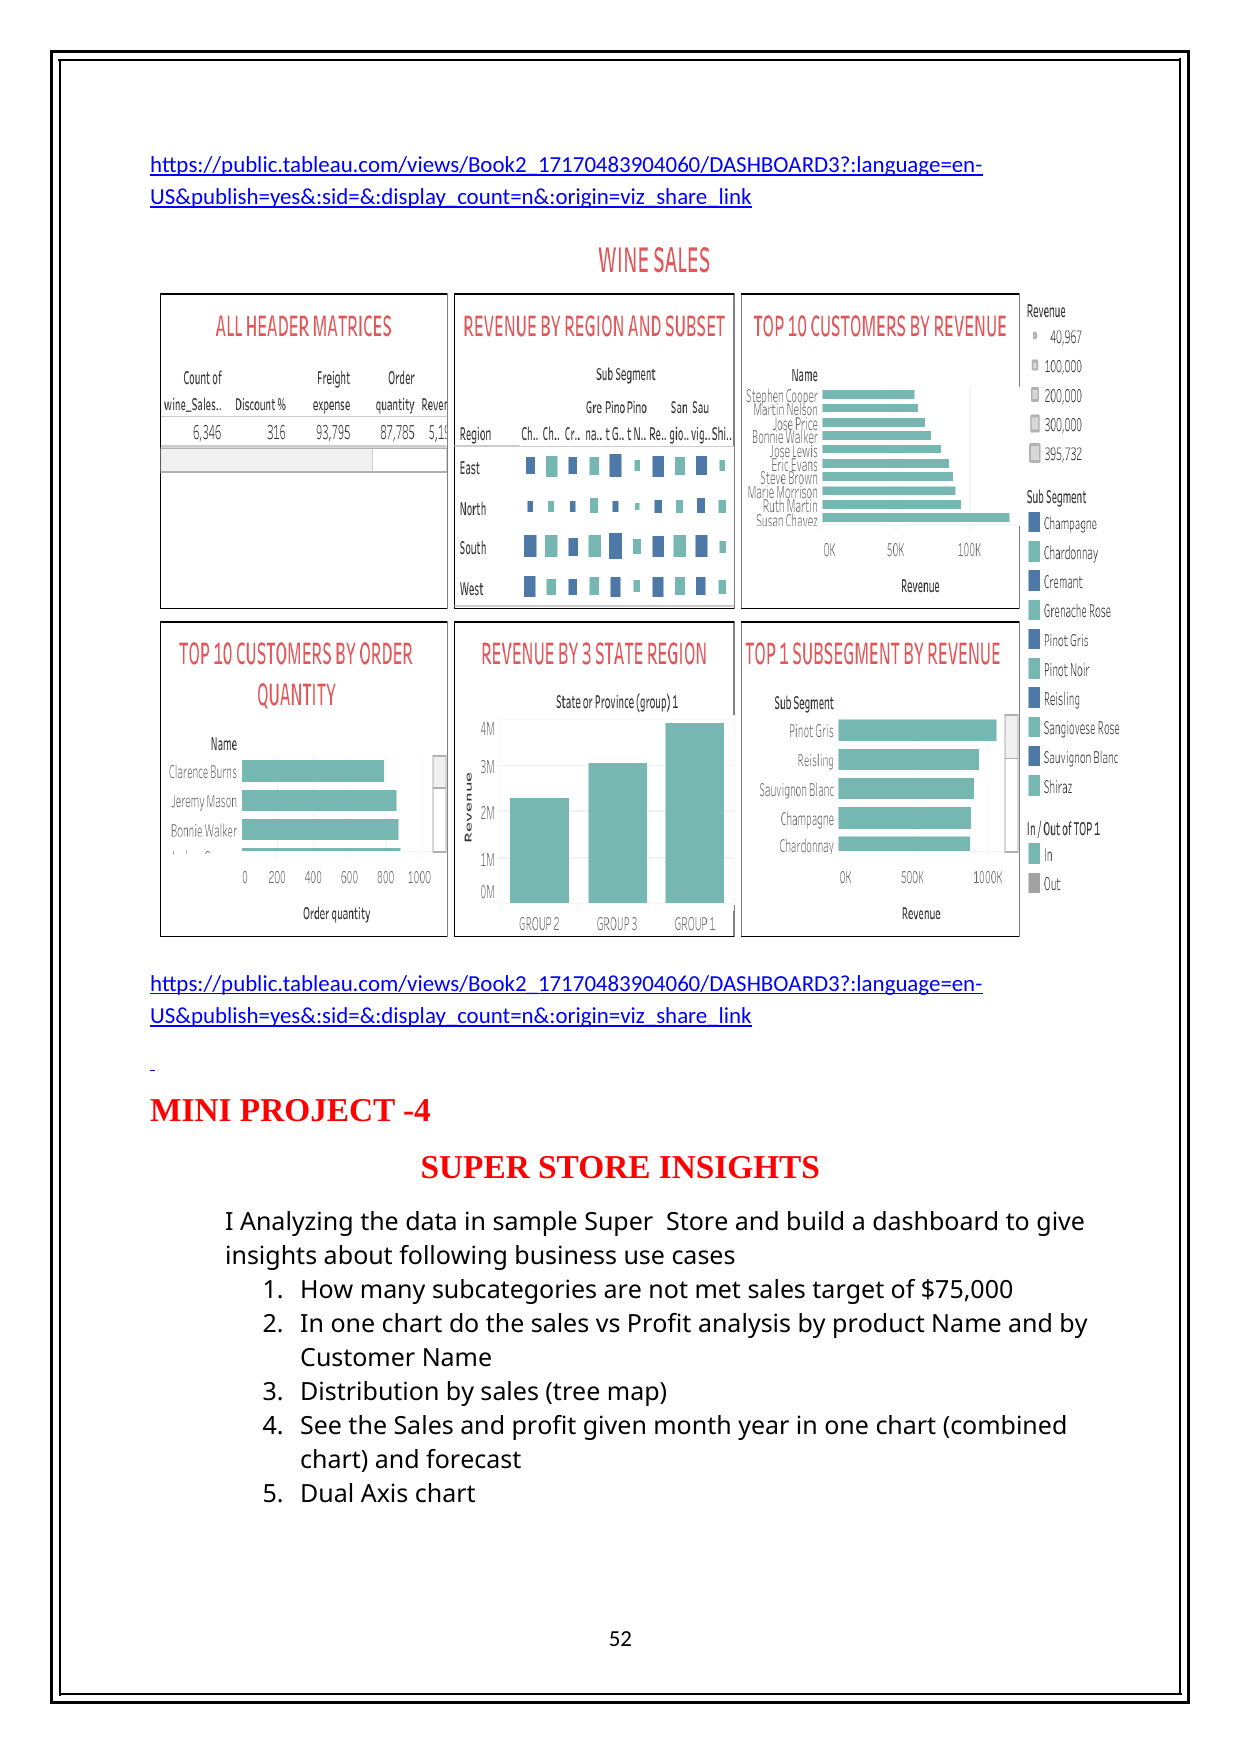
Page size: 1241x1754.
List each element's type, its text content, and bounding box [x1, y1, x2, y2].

list Distribution by sales (tree map) [262, 1374, 1090, 1408]
text SUPER STORE INSIGHTS [150, 1147, 1090, 1185]
text MINI PROJECT -4 [150, 1090, 1090, 1129]
list Dual Axis chart [262, 1476, 1090, 1510]
picture [150, 214, 1157, 953]
text I Analyzing the data in sample Super Store and build a dashboard to give insights about following business use cases [225, 1203, 1090, 1272]
text https://public.tableau.com/views/Book2_17170483904060/DASHBOARD3?:language=en-US&publish=yes&:sid=&:display_count=n&:origin=viz_share_link [150, 969, 1090, 1029]
list How many subcategories are not met sales target of $75,000 [262, 1272, 1090, 1306]
text https://public.tableau.com/views/Book2_17170483904060/DASHBOARD3?:language=en-US&publish=yes&:sid=&:display_count=n&:origin=viz_share_link [150, 150, 1090, 214]
list See the Sales and profit given month year in one chart (combined chart) and forecast [262, 1408, 1090, 1476]
list In one chart do the sales vs Profit analysis by product Name and by Customer Name [262, 1306, 1090, 1374]
